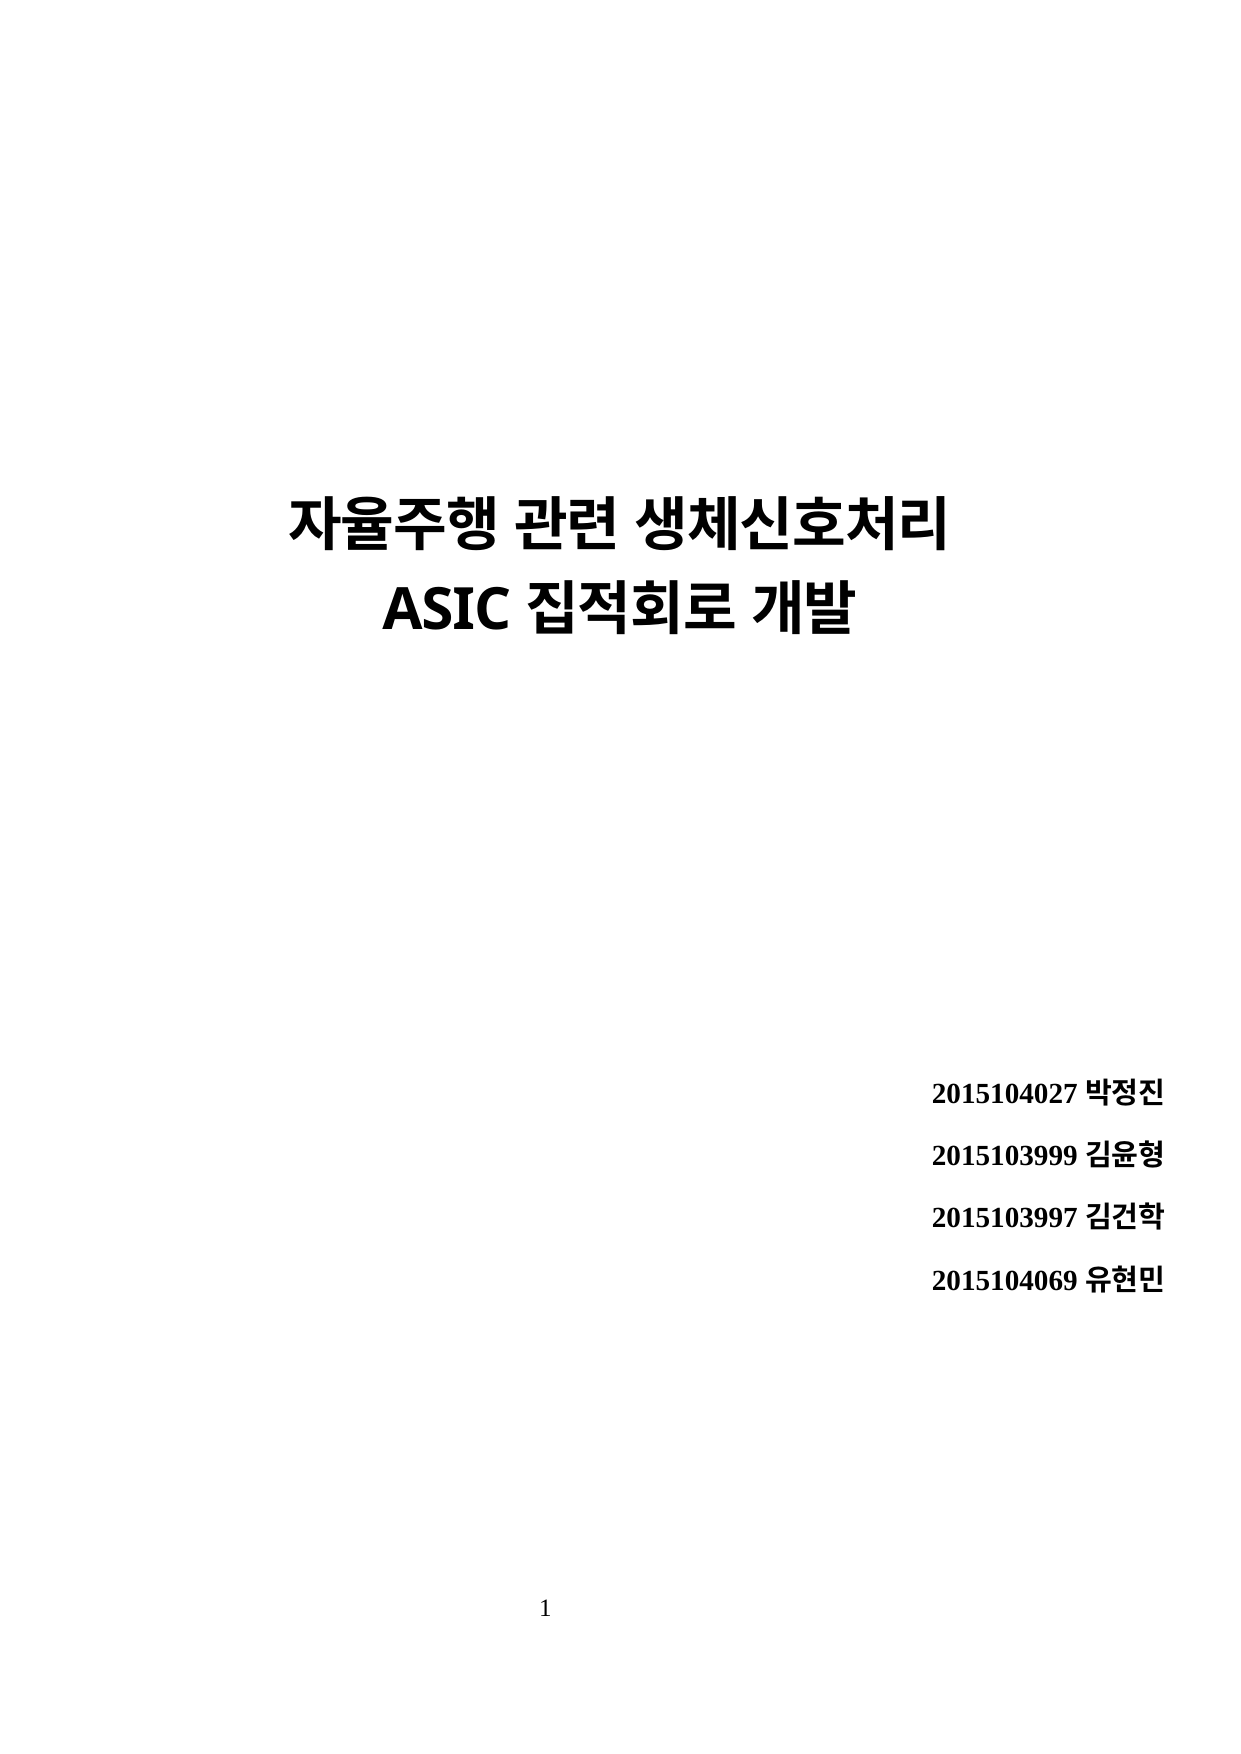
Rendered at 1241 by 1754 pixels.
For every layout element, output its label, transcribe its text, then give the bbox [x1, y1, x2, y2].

text 2015103997 김건학 [75, 1194, 1165, 1236]
text 2015104027 박정진 [75, 1069, 1165, 1112]
text 2015104069 유현민 [75, 1256, 1165, 1298]
text 2015103999 김윤형 [75, 1132, 1165, 1174]
title 자율주행 관련 생체신호처리 [75, 477, 1165, 562]
title ASIC 집적회로 개발 [75, 562, 1165, 647]
